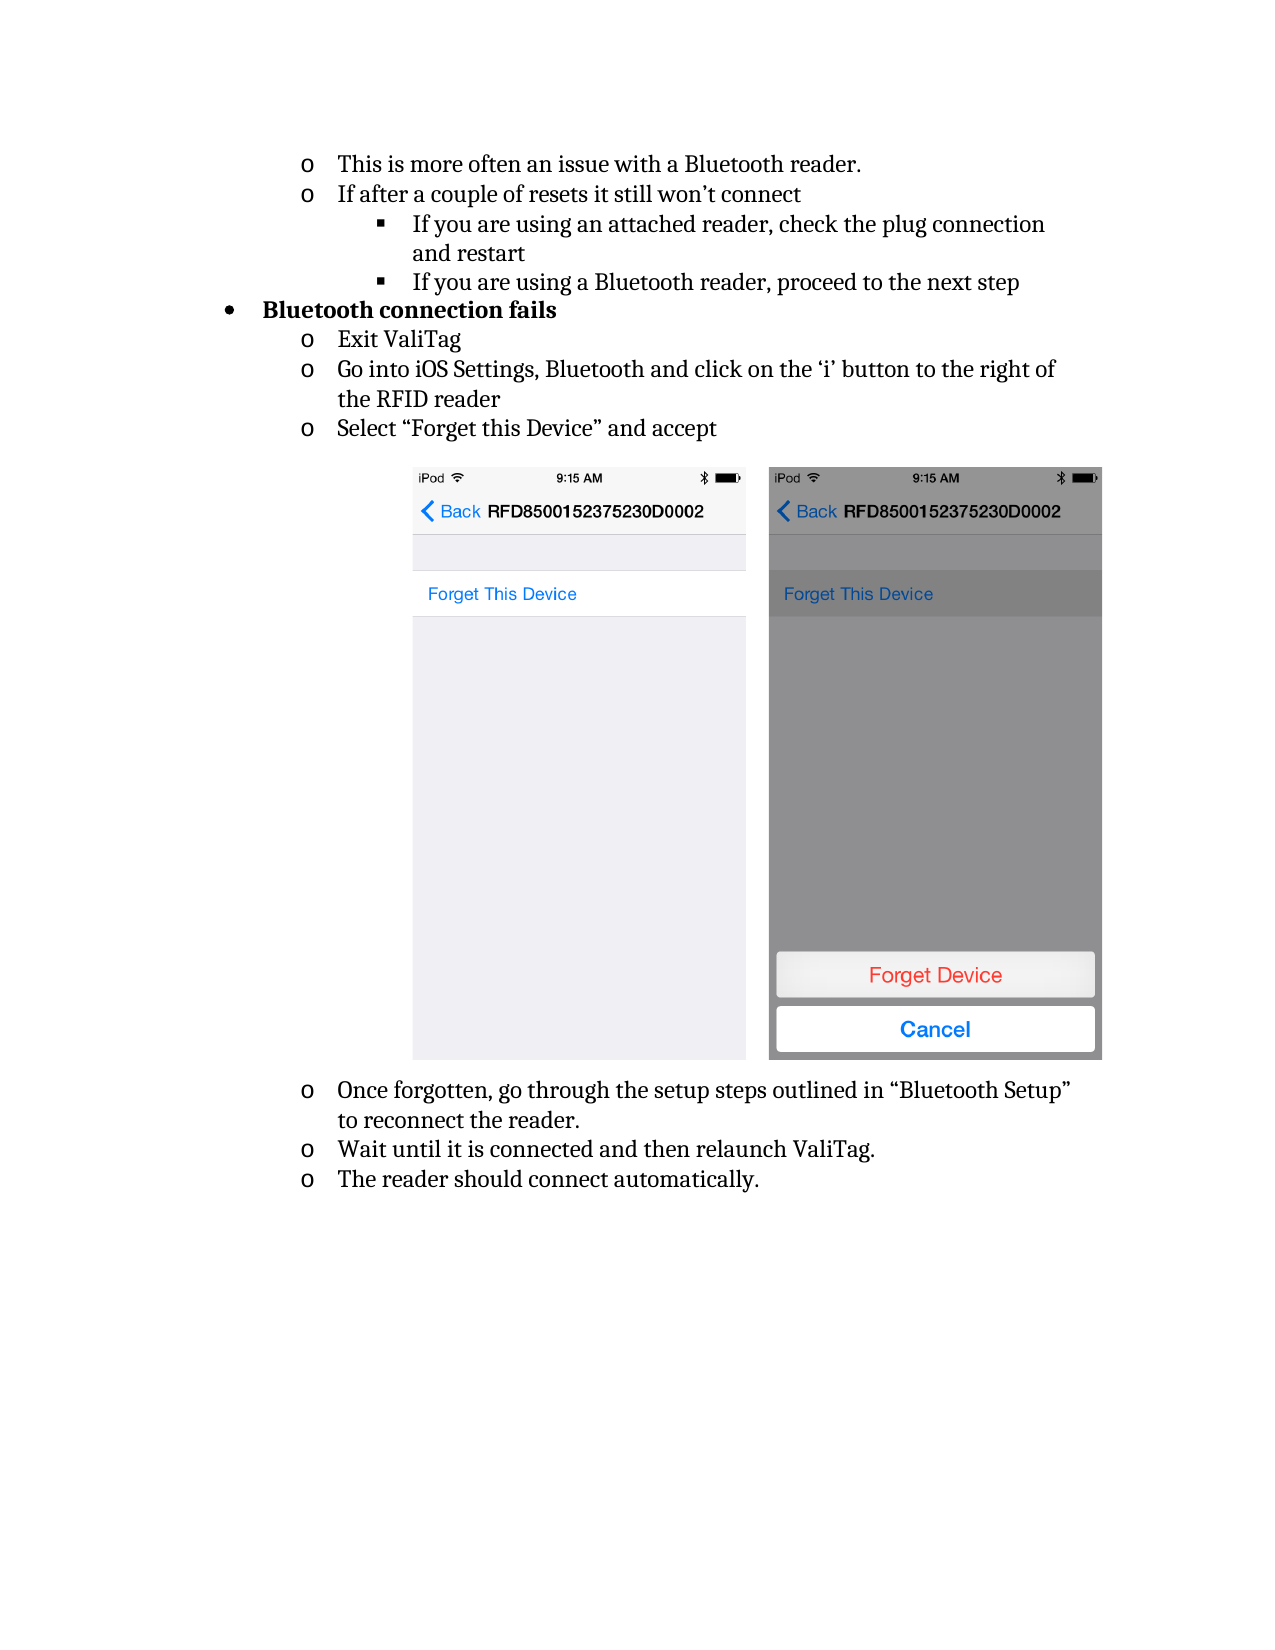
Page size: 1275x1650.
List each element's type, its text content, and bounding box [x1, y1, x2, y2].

list Select “Forget this Device” and accept [300, 414, 1087, 444]
list If you are using a Bluetooth reader, proceed to the next step [375, 267, 1087, 296]
list If after a couple of resets it still won’t connect [300, 180, 1087, 210]
list Exit ValiTag [300, 325, 1087, 355]
picture [412, 467, 746, 1060]
list The reader should connect automatically. [300, 1165, 1087, 1195]
picture [768, 467, 1103, 1060]
list This is more often an issue with a Bluetooth reader. [300, 150, 1087, 180]
list Once forgotten, go through the setup steps outlined in “Bluetooth Setup” to reconnect the reader. [300, 1076, 1087, 1135]
list Go into iOS Settings, Bluetooth and click on the ‘i’ button to the right of the RFID reader [300, 355, 1087, 414]
list Wait until it is connected and then relaunch ValiTag. [300, 1135, 1087, 1165]
list Bluetooth connection fails [225, 296, 1087, 325]
list If you are using an attached reader, check the plug connection and restart [375, 210, 1087, 267]
